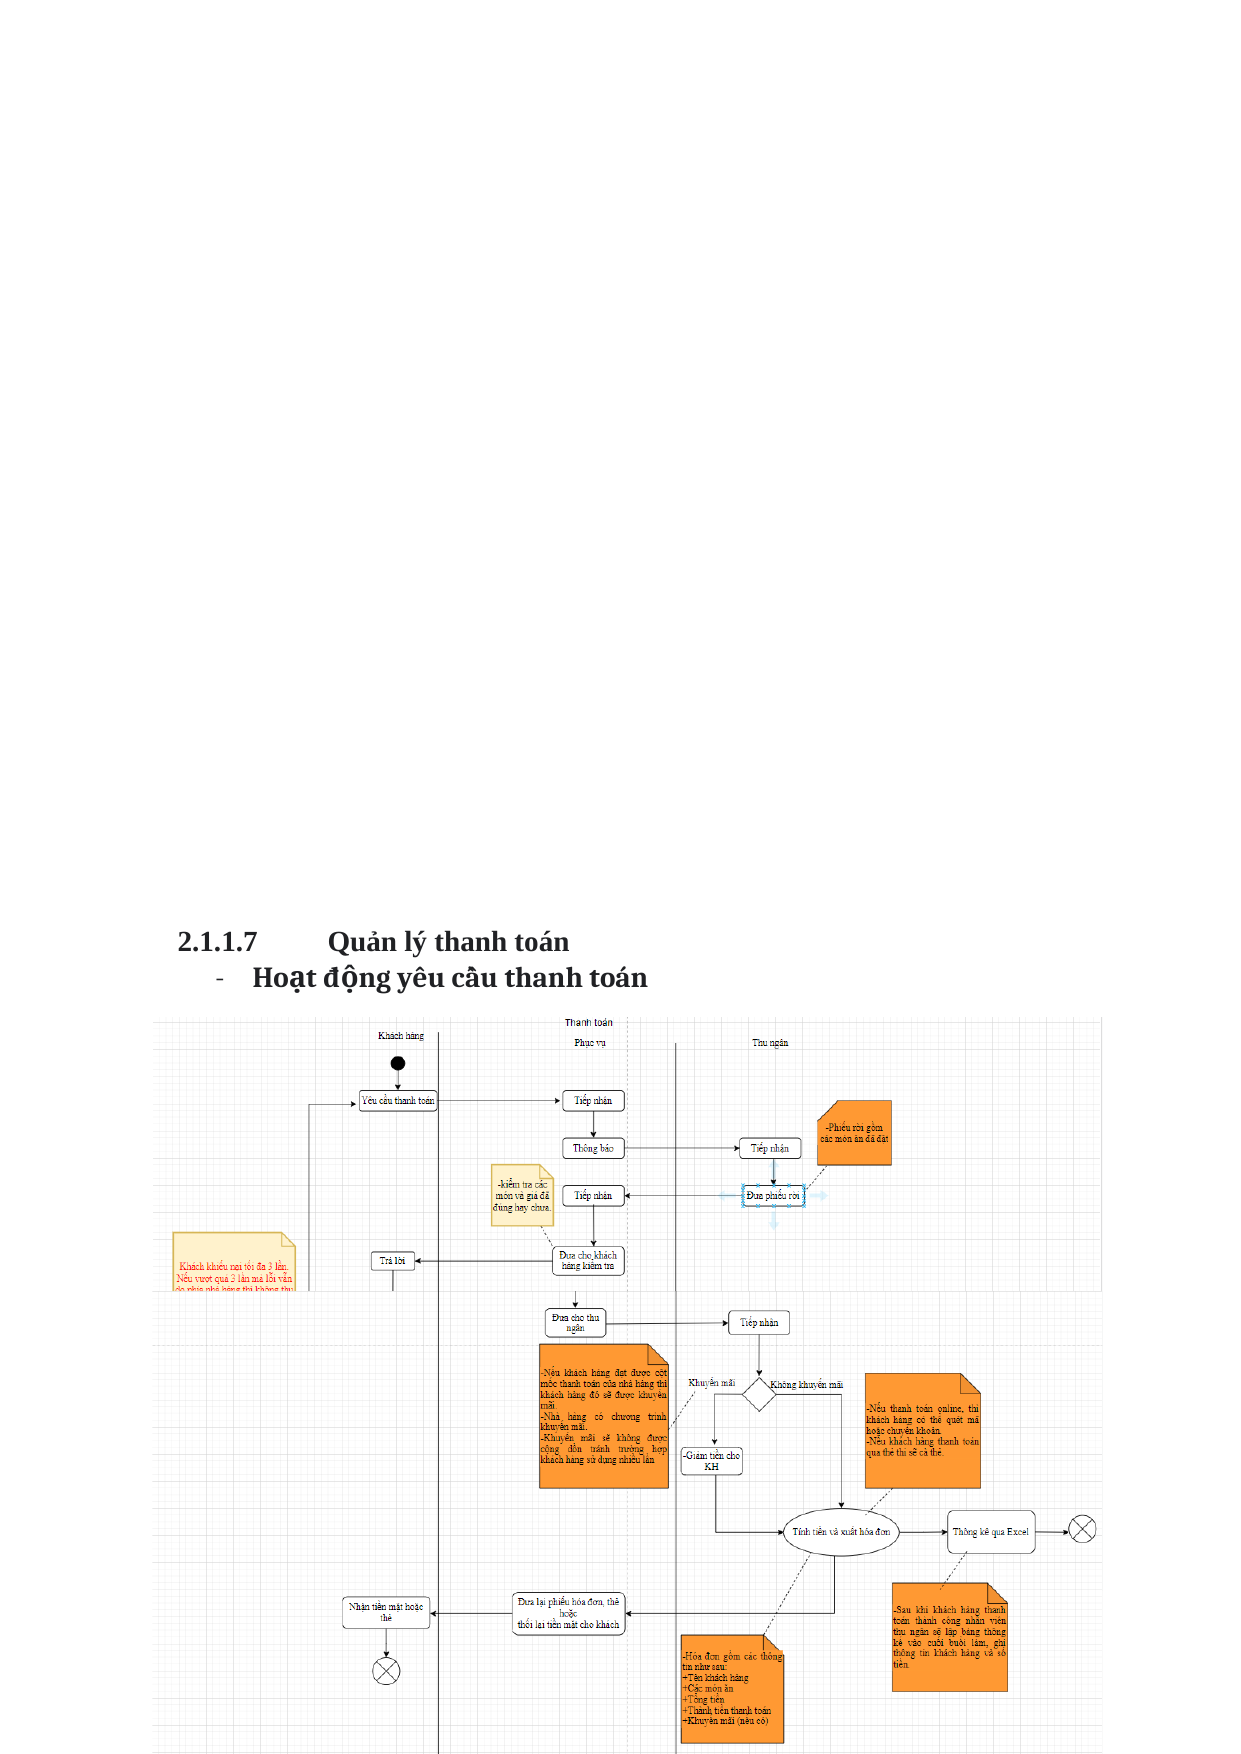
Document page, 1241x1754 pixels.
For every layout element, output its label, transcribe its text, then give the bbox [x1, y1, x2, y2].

list Hoạt động yêu cầu thanh toán [215, 962, 1092, 995]
picture [152, 1017, 1103, 1754]
subtitle Quản lý thanh toán [177, 924, 1092, 957]
